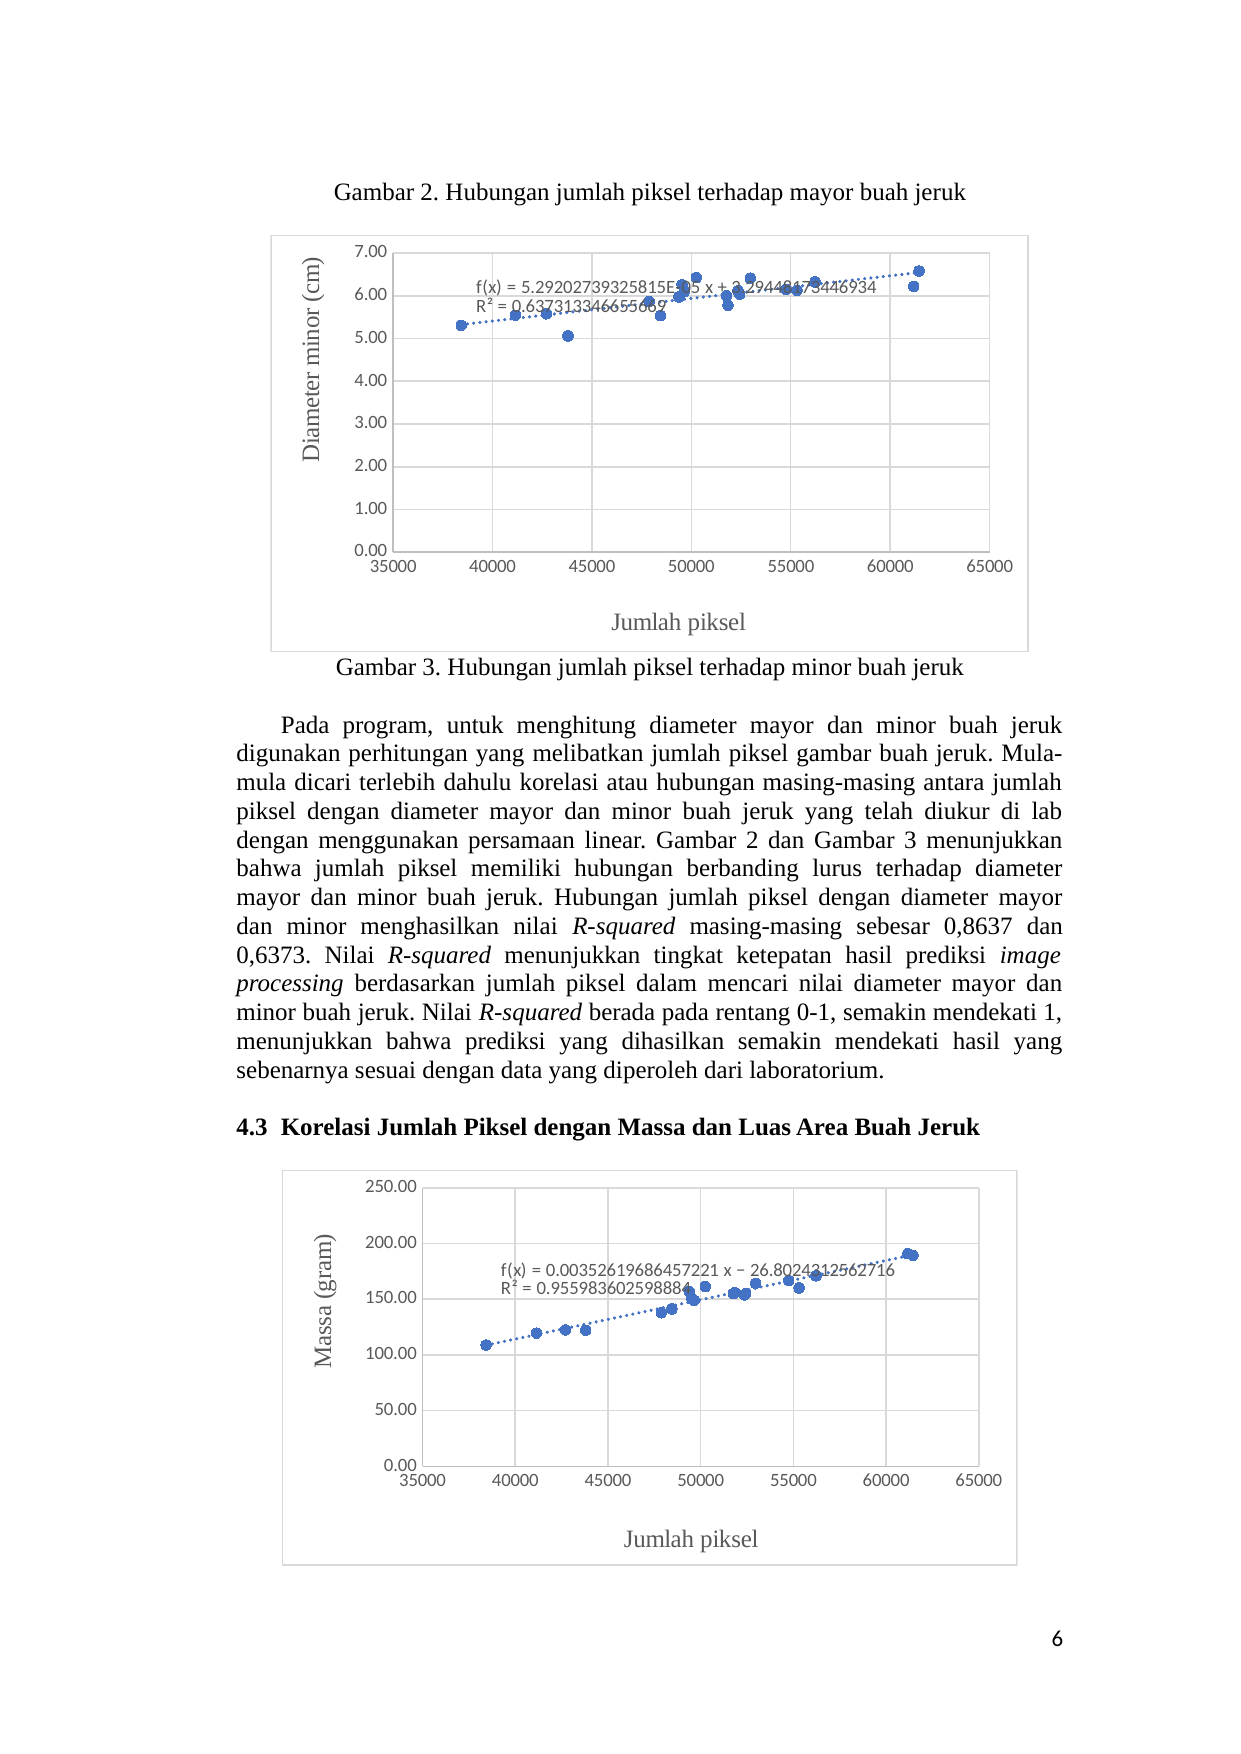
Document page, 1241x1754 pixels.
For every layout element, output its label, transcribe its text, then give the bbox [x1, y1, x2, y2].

text Gambar 3. Hubungan jumlah piksel terhadap minor buah jeruk [236, 652, 1063, 681]
text Pada program, untuk menghitung diameter mayor dan minor buah jeruk digunakan perhitungan yang melibatkan jumlah piksel gambar buah jeruk. Mula-mula dicari terlebih dahulu korelasi atau hubungan masing-masing antara jumlah piksel dengan diameter mayor dan minor buah jeruk yang telah diukur di lab dengan menggunakan persamaan linear. Gambar 2 dan Gambar 3 menunjukkan bahwa jumlah piksel memiliki hubungan berbanding lurus terhadap diameter mayor dan minor buah jeruk. Hubungan jumlah piksel dengan diameter mayor dan minor menghasilkan nilai R-squared masing-masing sebesar 0,8637 dan 0,6373. Nilai R-squared menunjukkan tingkat ketepatan hasil prediksi image processing berdasarkan jumlah piksel dalam mencari nilai diameter mayor dan minor buah jeruk. Nilai R-squared berada pada rentang 0-1, semakin mendekati 1, menunjukkan bahwa prediksi yang dihasilkan semakin mendekati hasil yang sebenarnya sesuai dengan data yang diperoleh dari laboratorium. [236, 710, 1063, 1083]
text Gambar 2. Hubungan jumlah piksel terhadap mayor buah jeruk [236, 177, 1063, 206]
list Korelasi Jumlah Piksel dengan Massa dan Luas Area Buah Jeruk [236, 1112, 1063, 1141]
